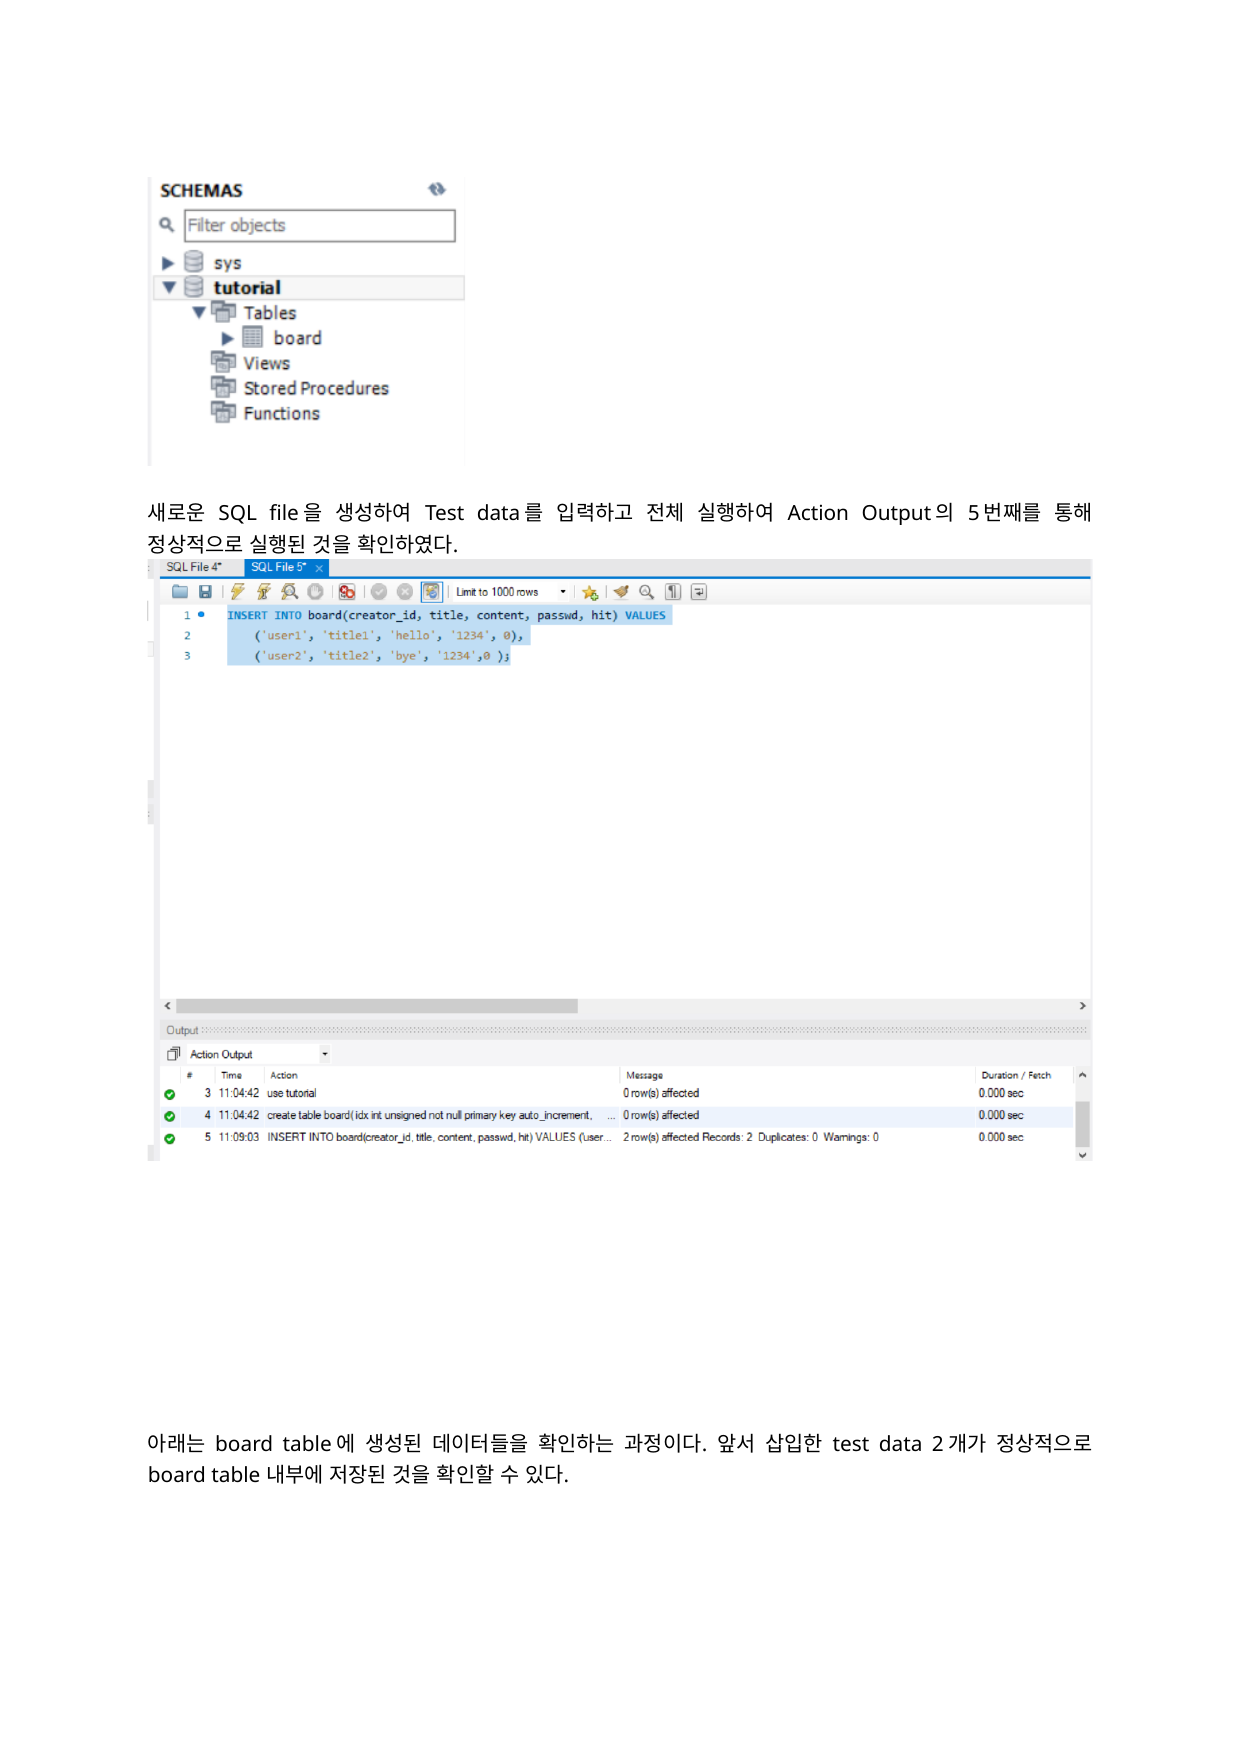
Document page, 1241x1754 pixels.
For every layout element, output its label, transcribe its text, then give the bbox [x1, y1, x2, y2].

picture [147, 177, 466, 466]
text 아래는 board table에 생성된 데이터들을 확인하는 과정이다. 앞서 삽입한 test data 2개가 정상적으로 board table 내부에 저장된 것을 확인할 수 있다. [148, 1427, 1093, 1489]
picture [147, 559, 1093, 1161]
text 새로운 SQL file을 생성하여 Test data를 입력하고 전체 실행하여 Action Output의 5번째를 통해 정상적으로 실행된 것을 확인하였다. [148, 496, 1093, 558]
